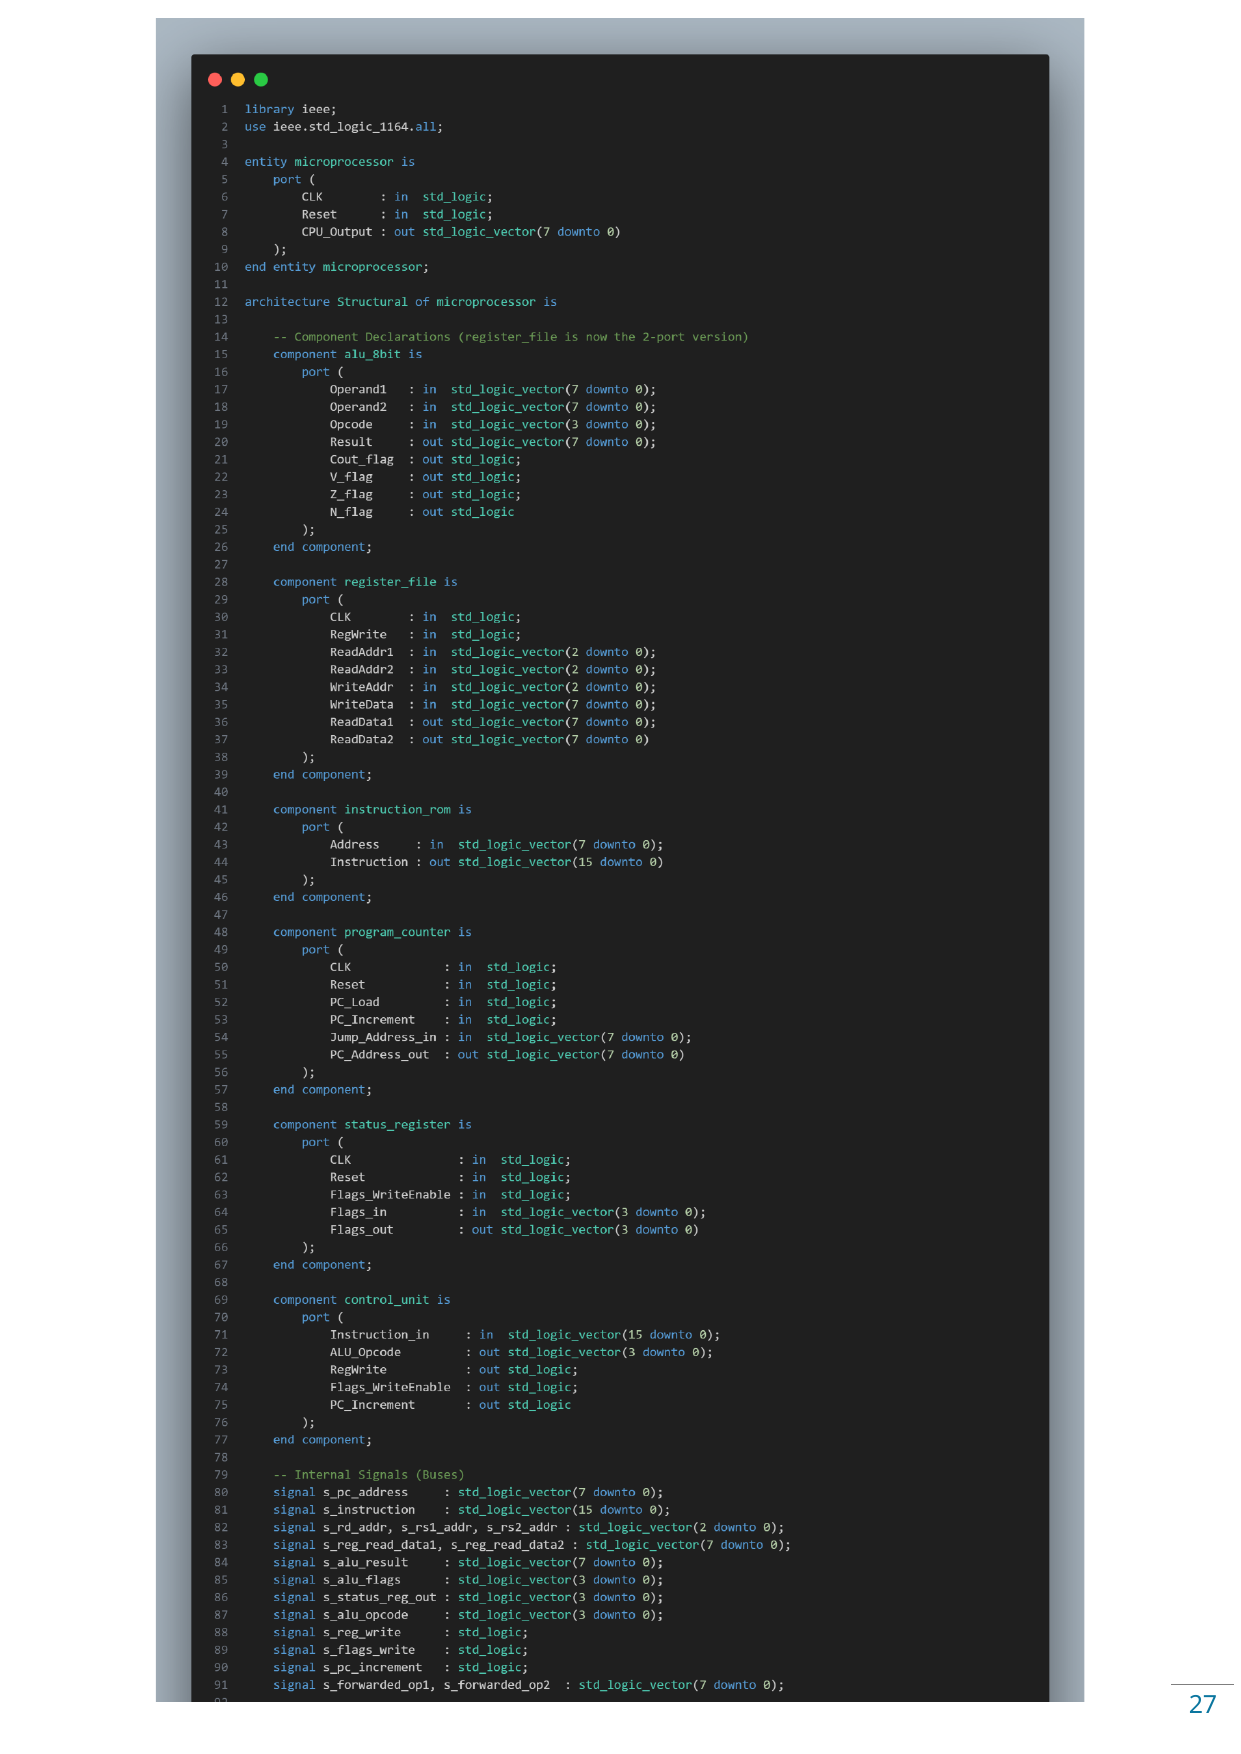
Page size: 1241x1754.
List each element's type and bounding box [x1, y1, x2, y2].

picture [155, 18, 1085, 1702]
